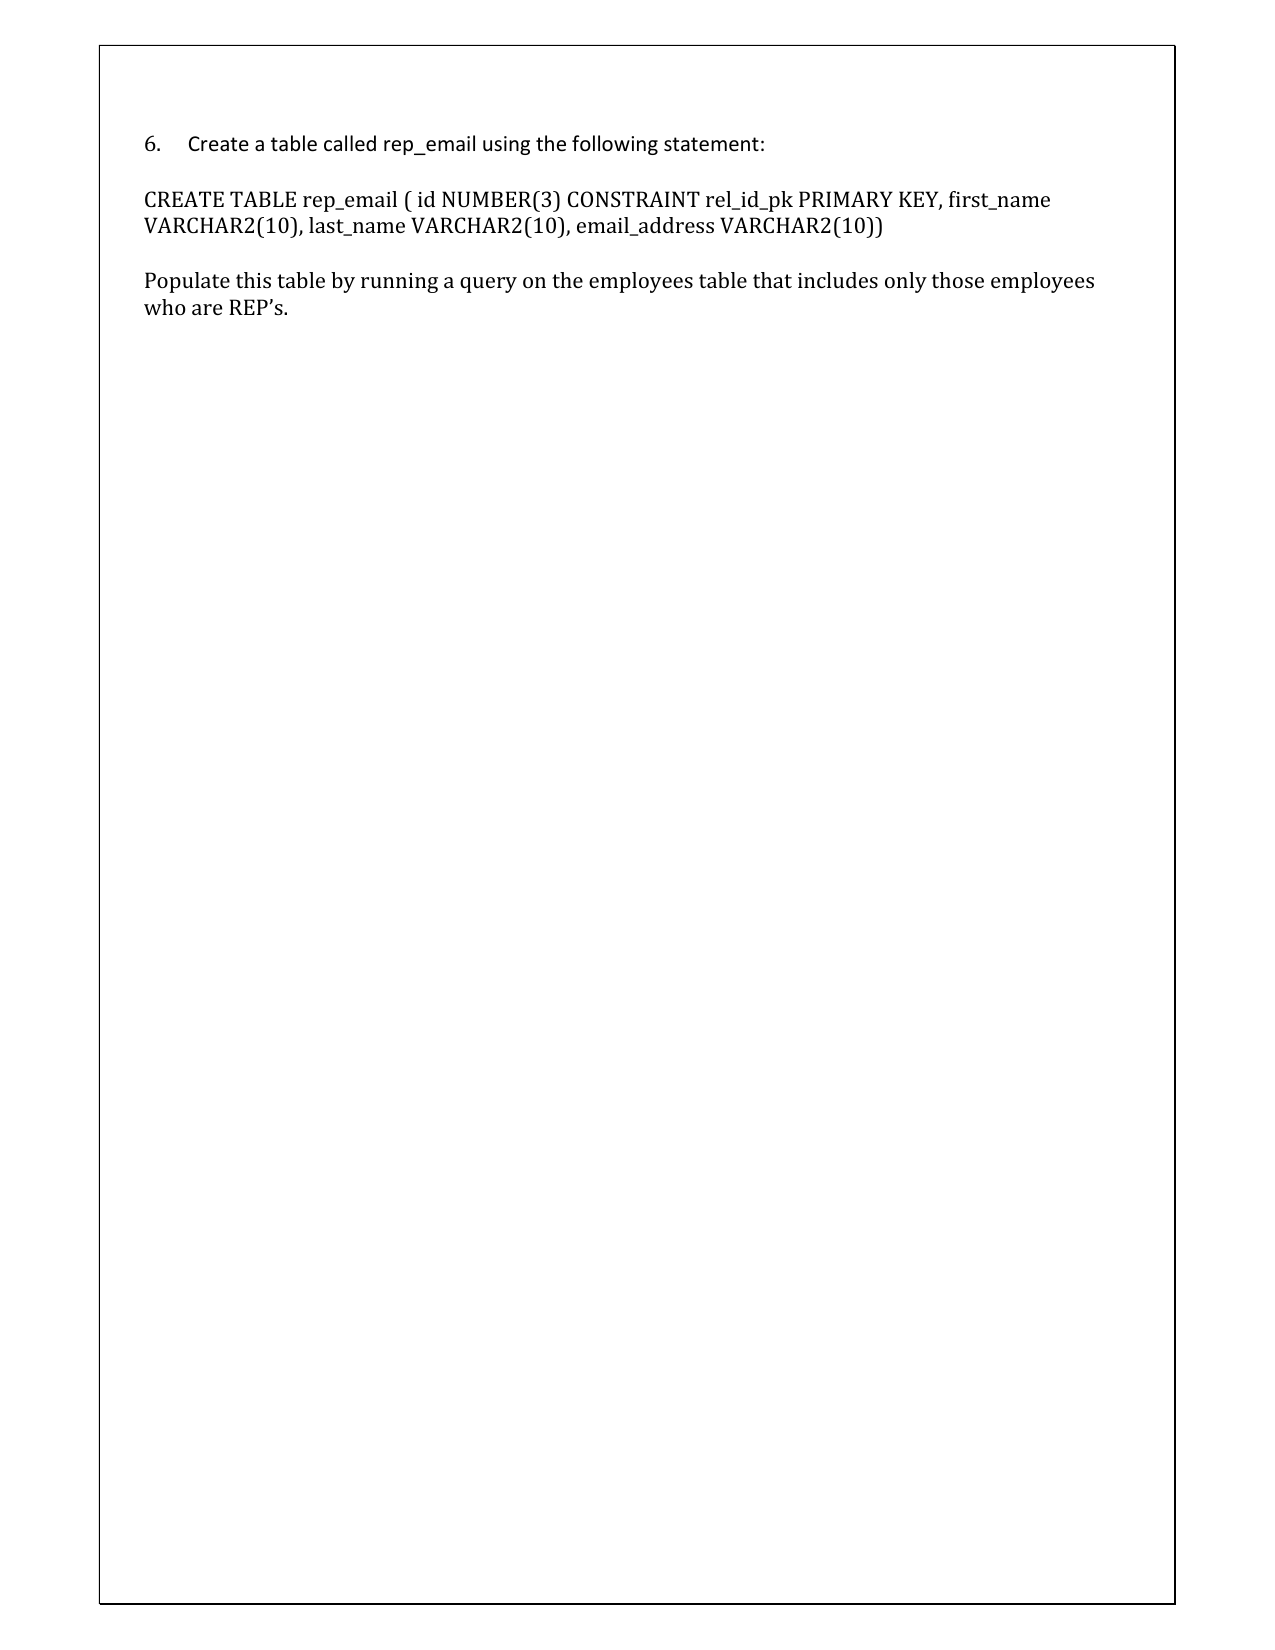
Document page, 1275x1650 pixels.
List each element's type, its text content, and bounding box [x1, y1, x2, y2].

text CREATE TABLE rep_email ( id NUMBER(3) CONSTRAINT rel_id_pk PRIMARY KEY, first_name VARCHAR2(10), last_name VARCHAR2(10), email_address VARCHAR2(10)) [143, 185, 1144, 239]
list Create a table called rep_email using the following statement: [143, 129, 1144, 157]
text Populate this table by running a query on the employees table that includes only those employees who are REP’s. [143, 267, 1103, 321]
